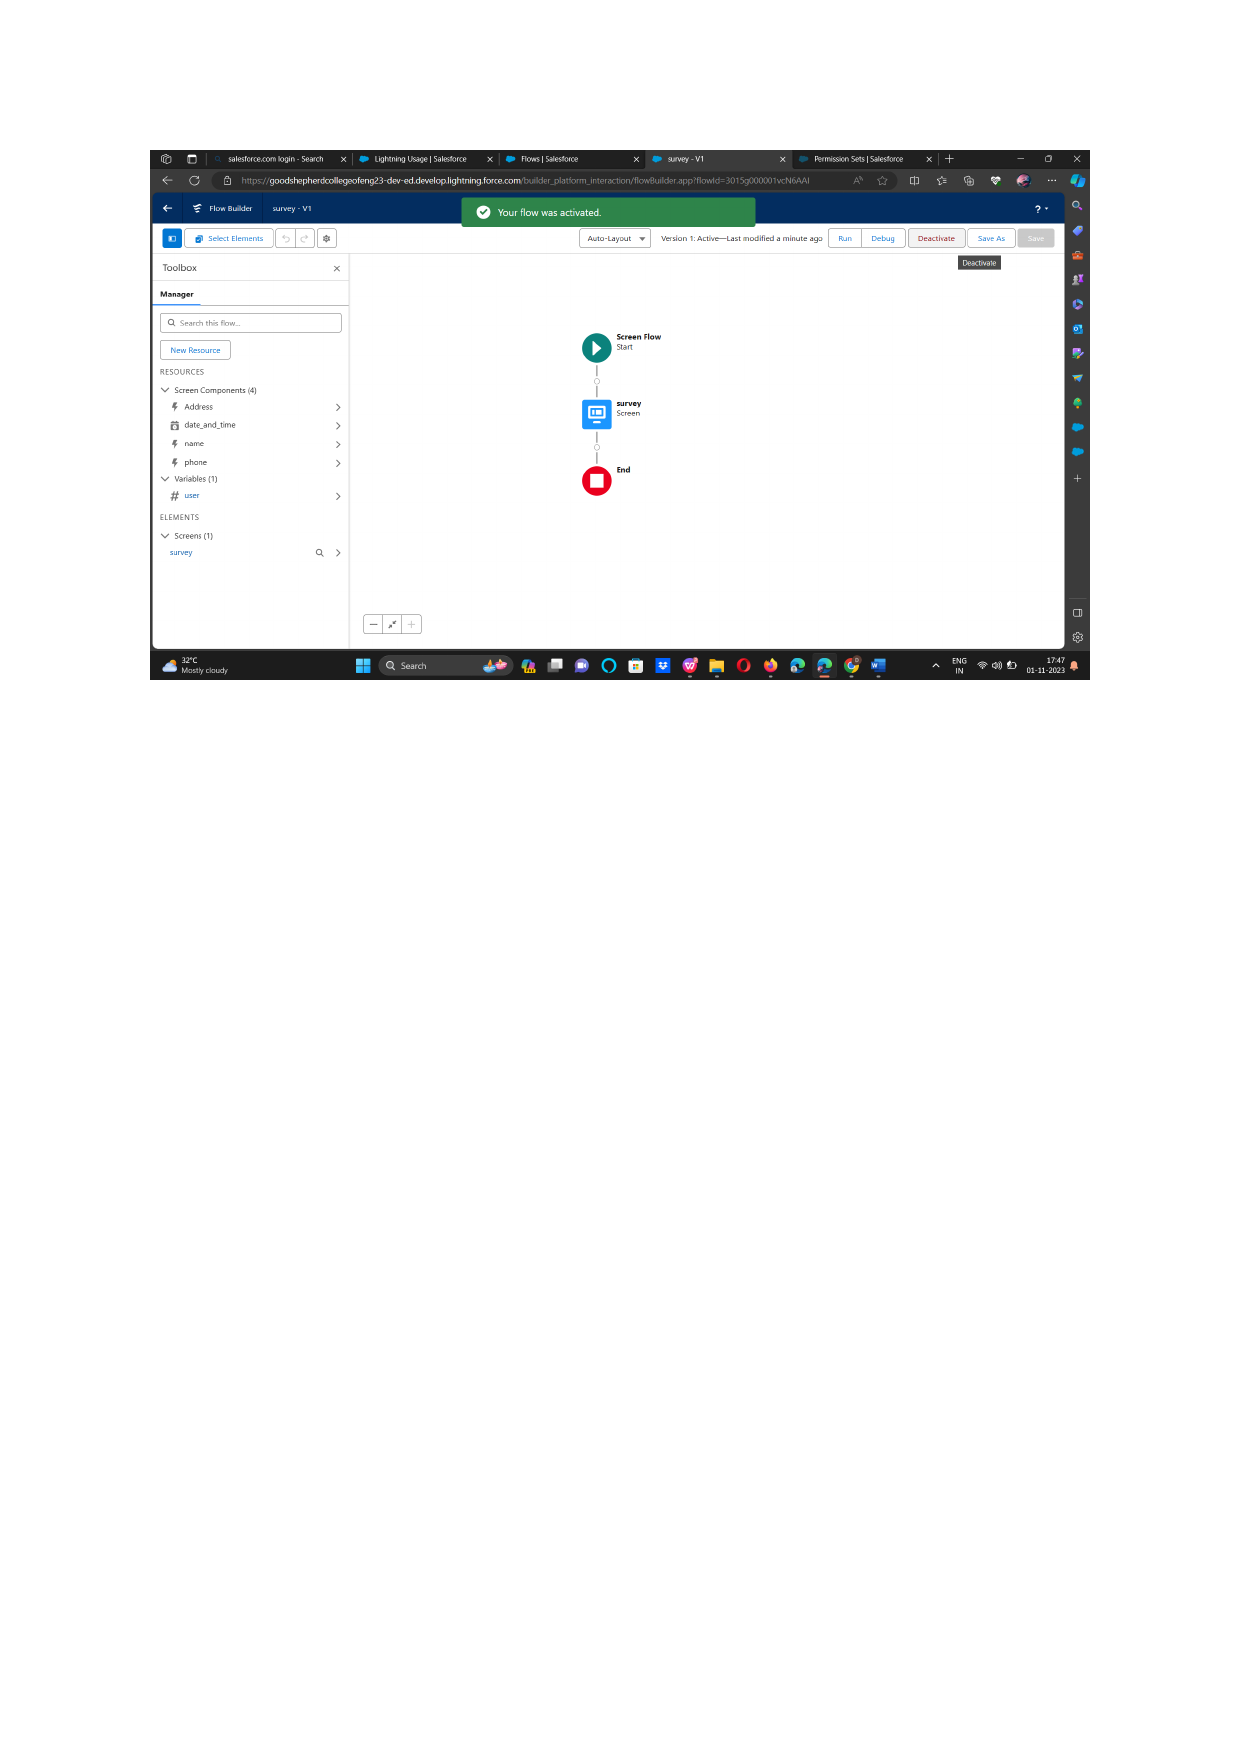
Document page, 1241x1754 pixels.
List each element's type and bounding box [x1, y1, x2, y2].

picture [150, 150, 1090, 680]
